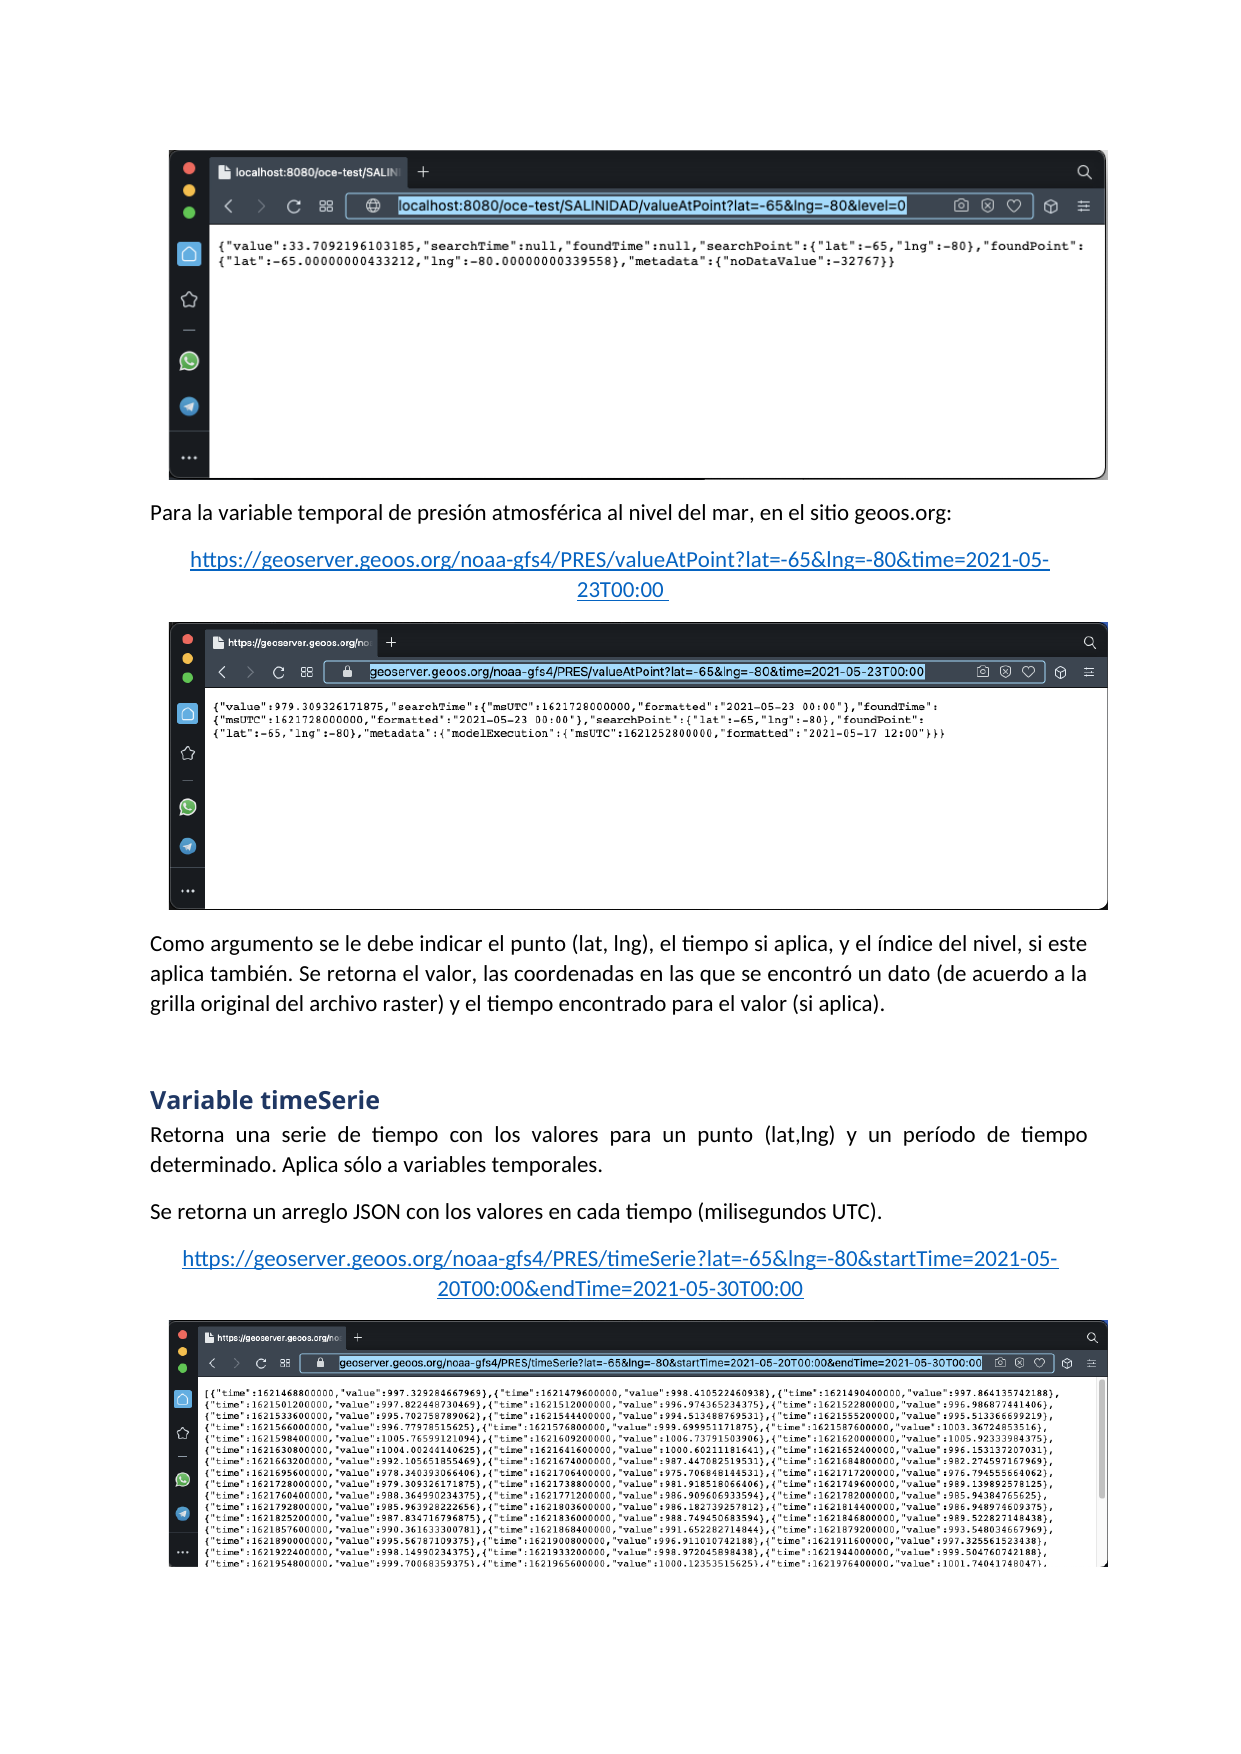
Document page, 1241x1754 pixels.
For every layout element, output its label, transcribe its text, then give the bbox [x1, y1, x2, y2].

text Como argumento se le debe indicar el punto (lat, lng), el tiempo si aplica, y el índice del nivel, si este aplica también. Se retorna el valor, las coordenadas en las que se encontró un dato (de acuerdo a la grilla original del archivo raster) y el tiempo encontrado para el valor (si aplica). [150, 929, 1090, 1017]
subtitle Variable timeSerie [150, 1083, 1090, 1117]
text https://geoserver.geoos.org/noaa-gfs4/PRES/valueAtPoint?lat=-65&lng=-80&time=2021-05-23T00:00 [150, 545, 1090, 604]
text https://geoserver.geoos.org/noaa-gfs4/PRES/timeSerie?lat=-65&lng=-80&startTime=2021-05-20T00:00&endTime=2021-05-30T00:00 [150, 1244, 1090, 1302]
text Retorna una serie de tiempo con los valores para un punto (lat,lng) y un período de tiempo determinado. Aplica sólo a variables temporales. [150, 1120, 1090, 1178]
text Se retorna un arreglo JSON con los valores en cada tiempo (milisegundos UTC). [150, 1197, 1090, 1225]
text Para la variable temporal de presión atmosférica al nivel del mar, en el sitio geoos.org: [150, 498, 1090, 527]
